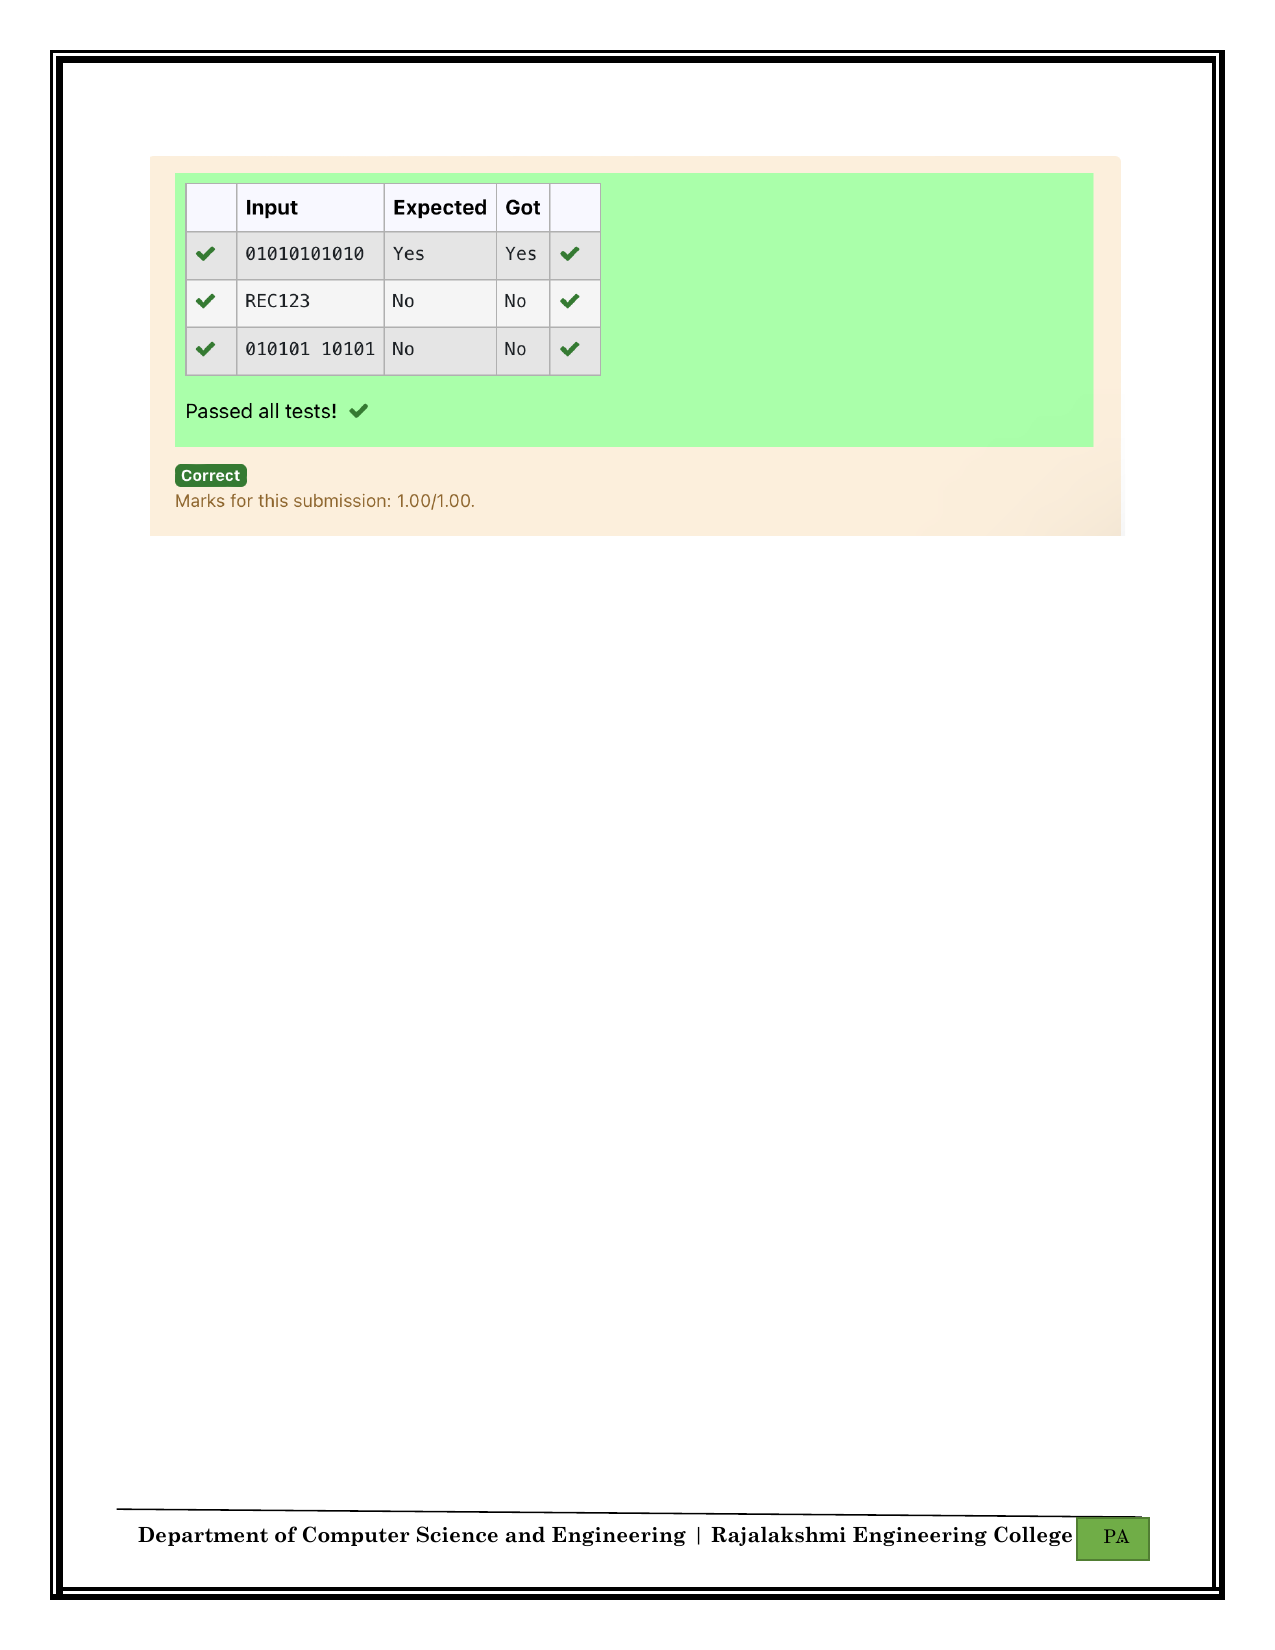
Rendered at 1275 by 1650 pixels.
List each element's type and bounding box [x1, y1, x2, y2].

picture [150, 150, 1125, 536]
